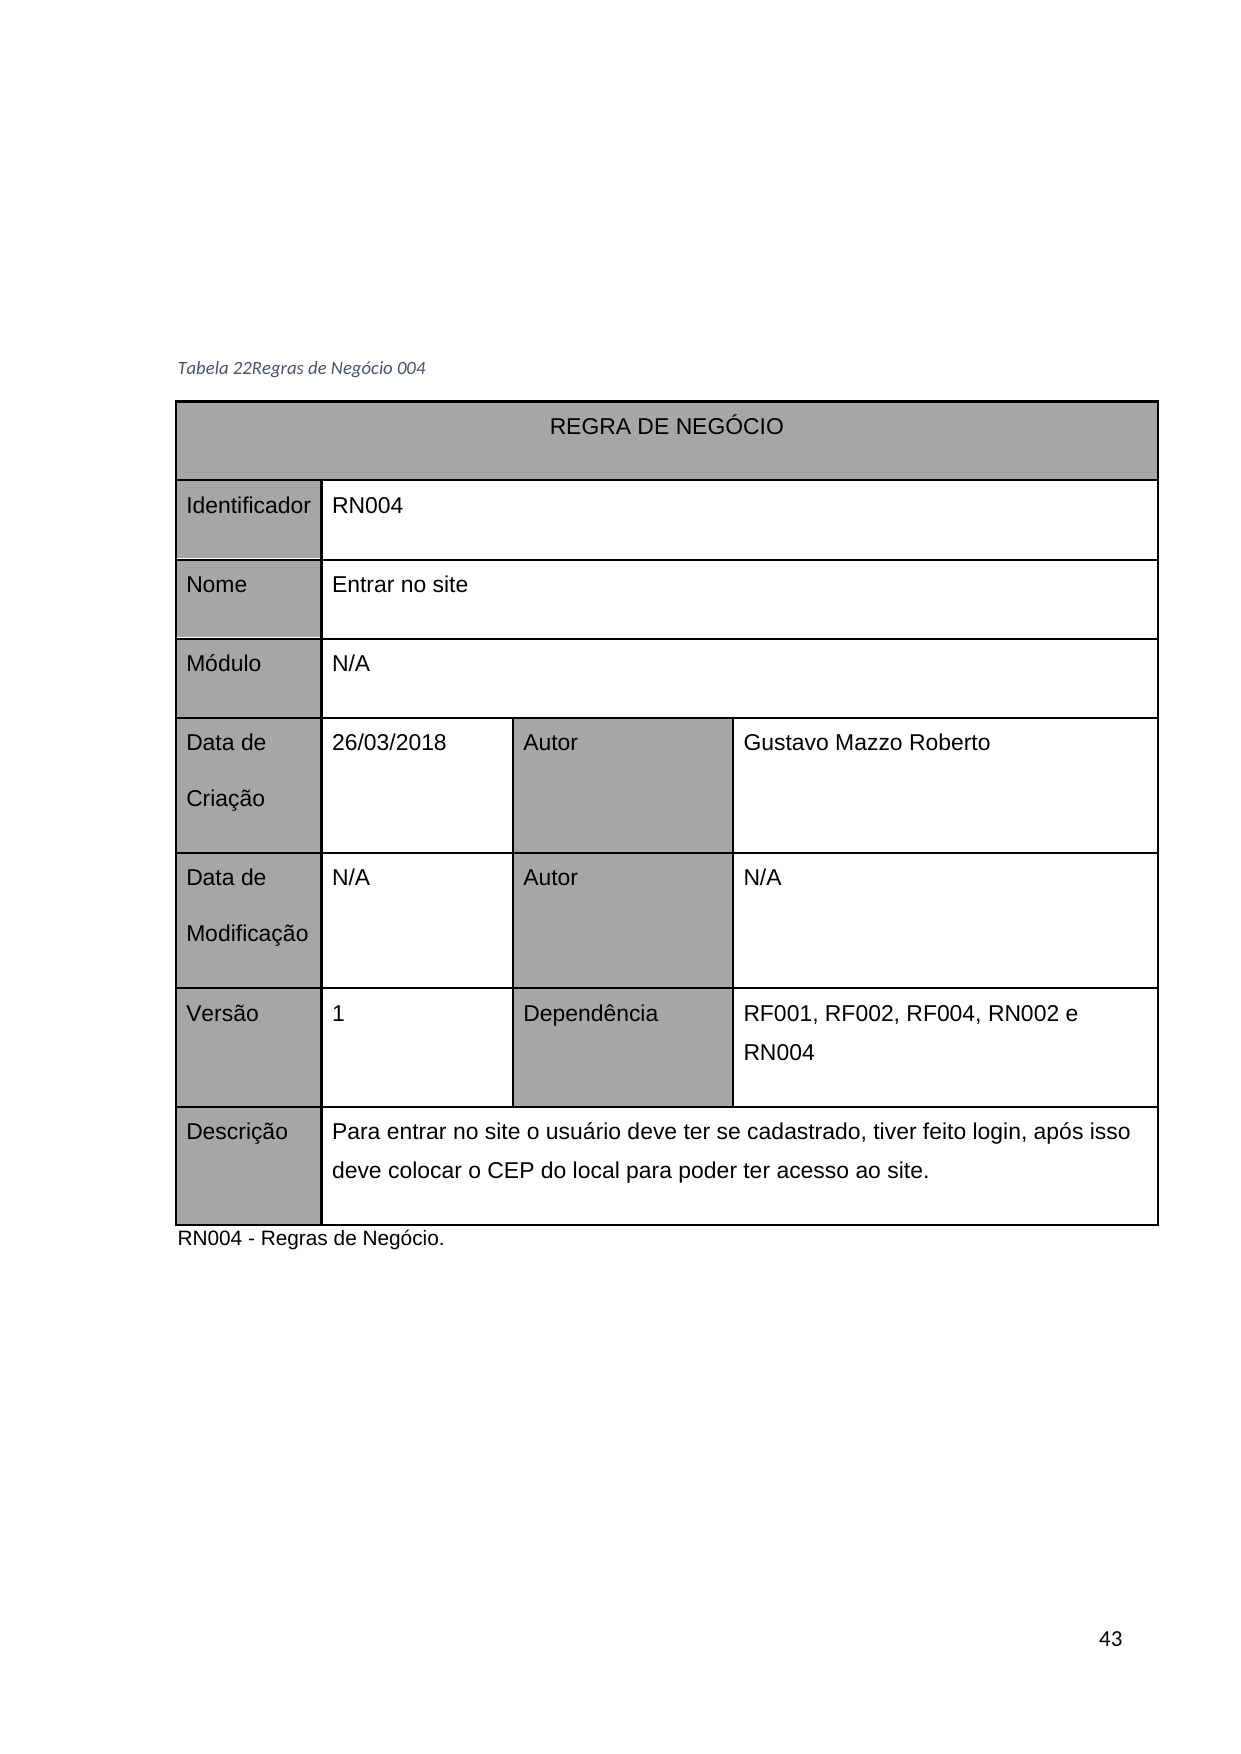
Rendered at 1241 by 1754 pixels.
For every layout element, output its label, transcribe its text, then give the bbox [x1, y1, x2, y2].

table_cell Gustavo Mazzo Roberto [734, 719, 1157, 852]
table_cell Versão [177, 989, 320, 1106]
table_cell Módulo [177, 640, 320, 717]
table_cell N/A [323, 640, 1157, 717]
table_cell N/A [734, 854, 1157, 987]
table_cell Identificador [177, 481, 320, 558]
table_cell Data de Criação [177, 719, 320, 852]
table_cell N/A [323, 854, 512, 987]
table_cell RN004 [323, 481, 1157, 558]
table_cell Dependência [514, 989, 732, 1106]
table_cell Autor [514, 854, 732, 987]
table_cell Descrição [177, 1108, 320, 1224]
table_cell Data de Modificação [177, 854, 320, 987]
table_cell Para entrar no site o usuário deve ter se cadastrado, tiver feito login, após isso deve colocar o CEP do local para poder ter acesso ao site. [323, 1108, 1157, 1224]
table_cell 26/03/2018 [323, 719, 512, 852]
table_cell Entrar no site [323, 561, 1157, 637]
table_header REGRA DE NEGÓCIO [177, 403, 1157, 479]
text RN004 - Regras de Negócio. [177, 1226, 1122, 1250]
table_cell RF001, RF002, RF004, RN002 e RN004 [734, 989, 1157, 1106]
table_cell Nome [177, 561, 320, 637]
table_cell 1 [323, 989, 512, 1106]
table_cell Autor [514, 719, 732, 852]
